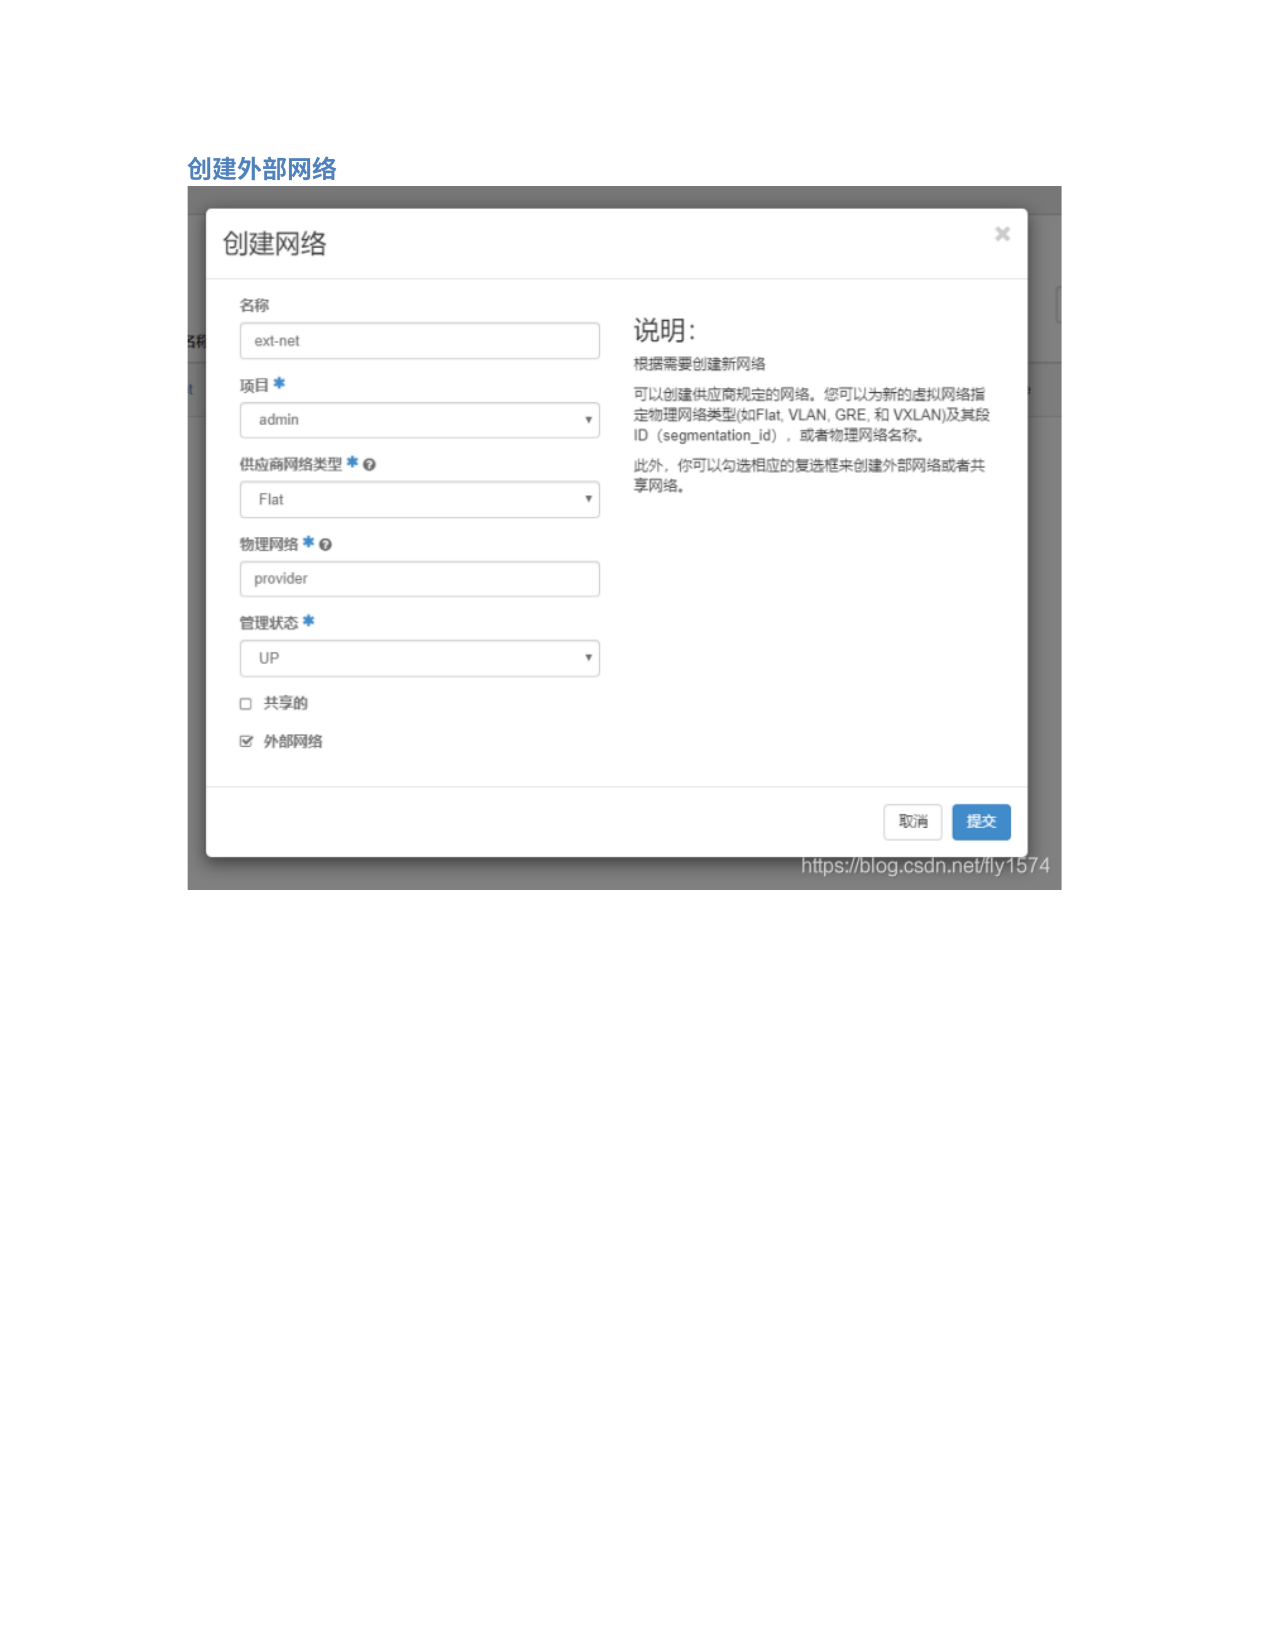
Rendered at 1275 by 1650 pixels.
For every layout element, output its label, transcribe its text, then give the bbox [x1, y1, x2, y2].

picture [187, 186, 1063, 890]
text 创建外部网络 [187, 150, 1087, 186]
